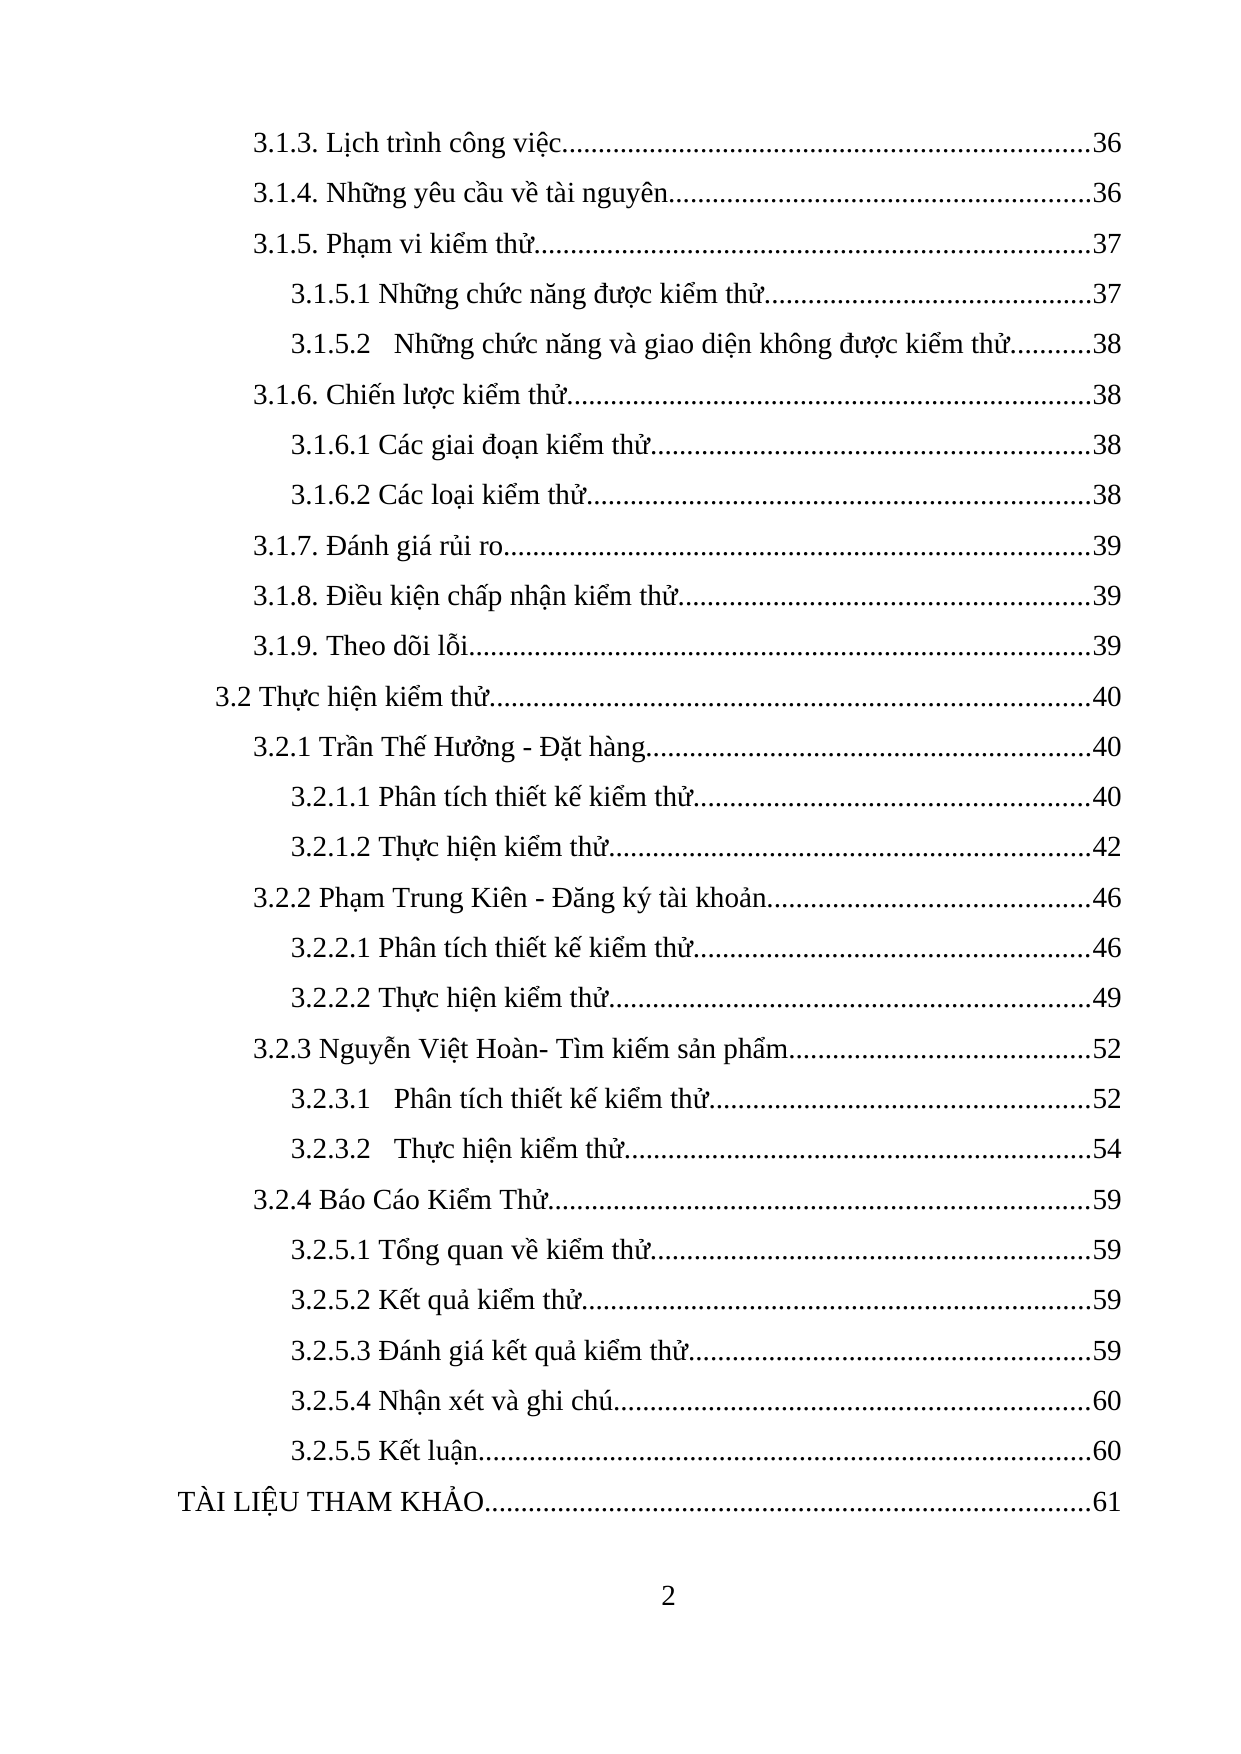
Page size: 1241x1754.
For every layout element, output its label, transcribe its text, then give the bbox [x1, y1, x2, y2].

text 3.1.5.1 Những chức năng được kiểm thử 37 [291, 276, 1122, 310]
text 3.2.1.1 Phân tích thiết kế kiểm thử 40 [291, 779, 1122, 813]
text 3.2.1.2 Thực hiện kiểm thử 42 [291, 829, 1122, 863]
text 3.1.6.2 Các loại kiểm thử 38 [291, 477, 1122, 511]
text 3.2.5.4 Nhận xét và ghi chú. 60 [291, 1383, 1122, 1417]
text 3.2.2.2 Thực hiện kiểm thử 49 [291, 981, 1122, 1014]
text TÀI LIỆU THAM KHẢO 61 [177, 1484, 1122, 1517]
text 3.1.5. Phạm vi kiểm thử 37 [253, 226, 1122, 259]
text 3.2.1 Trần Thế Hưởng - Đặt hàng 40 [253, 729, 1122, 762]
text 3.2.3.2 Thực hiện kiểm thử 54 [291, 1131, 1122, 1165]
text 3.1.8. Điều kiện chấp nhận kiểm thử 39 [253, 578, 1122, 612]
text 3.2.2.1 Phân tích thiết kế kiểm thử 46 [291, 930, 1122, 964]
text 3.1.4. Những yêu cầu về tài nguyên 36 [253, 176, 1122, 209]
text 3.1.6.1 Các giai đoạn kiểm thử 38 [291, 427, 1122, 461]
text 3.1.7. Đánh giá rủi ro 39 [253, 528, 1122, 561]
text 3.2.4 Báo Cáo Kiểm Thử 59 [253, 1182, 1122, 1215]
text 3.2 Thực hiện kiểm thử 40 [215, 679, 1122, 712]
text 3.2.5.2 Kết quả kiểm thử. 59 [291, 1282, 1122, 1316]
text 3.2.3 Nguyễn Việt Hoàn- Tìm kiếm sản phẩm 52 [253, 1031, 1122, 1064]
text 3.1.3. Lịch trình công việc 36 [253, 125, 1122, 159]
text 3.2.5.3 Đánh giá kết quả kiểm thử. 59 [291, 1333, 1122, 1366]
text 3.1.9. Theo dõi lỗi 39 [253, 628, 1122, 662]
text 3.2.3.1 Phân tích thiết kế kiểm thử 52 [291, 1081, 1122, 1115]
text 3.2.2 Phạm Trung Kiên - Đăng ký tài khoản 46 [253, 880, 1122, 913]
text 3.2.5.1 Tổng quan về kiểm thử. 59 [291, 1232, 1122, 1266]
text 3.1.5.2 Những chức năng và giao diện không được kiểm thử 38 [291, 326, 1122, 360]
text 3.1.6. Chiến lược kiểm thử 38 [253, 377, 1122, 410]
text 3.2.5.5 Kết luận. 60 [291, 1433, 1122, 1467]
